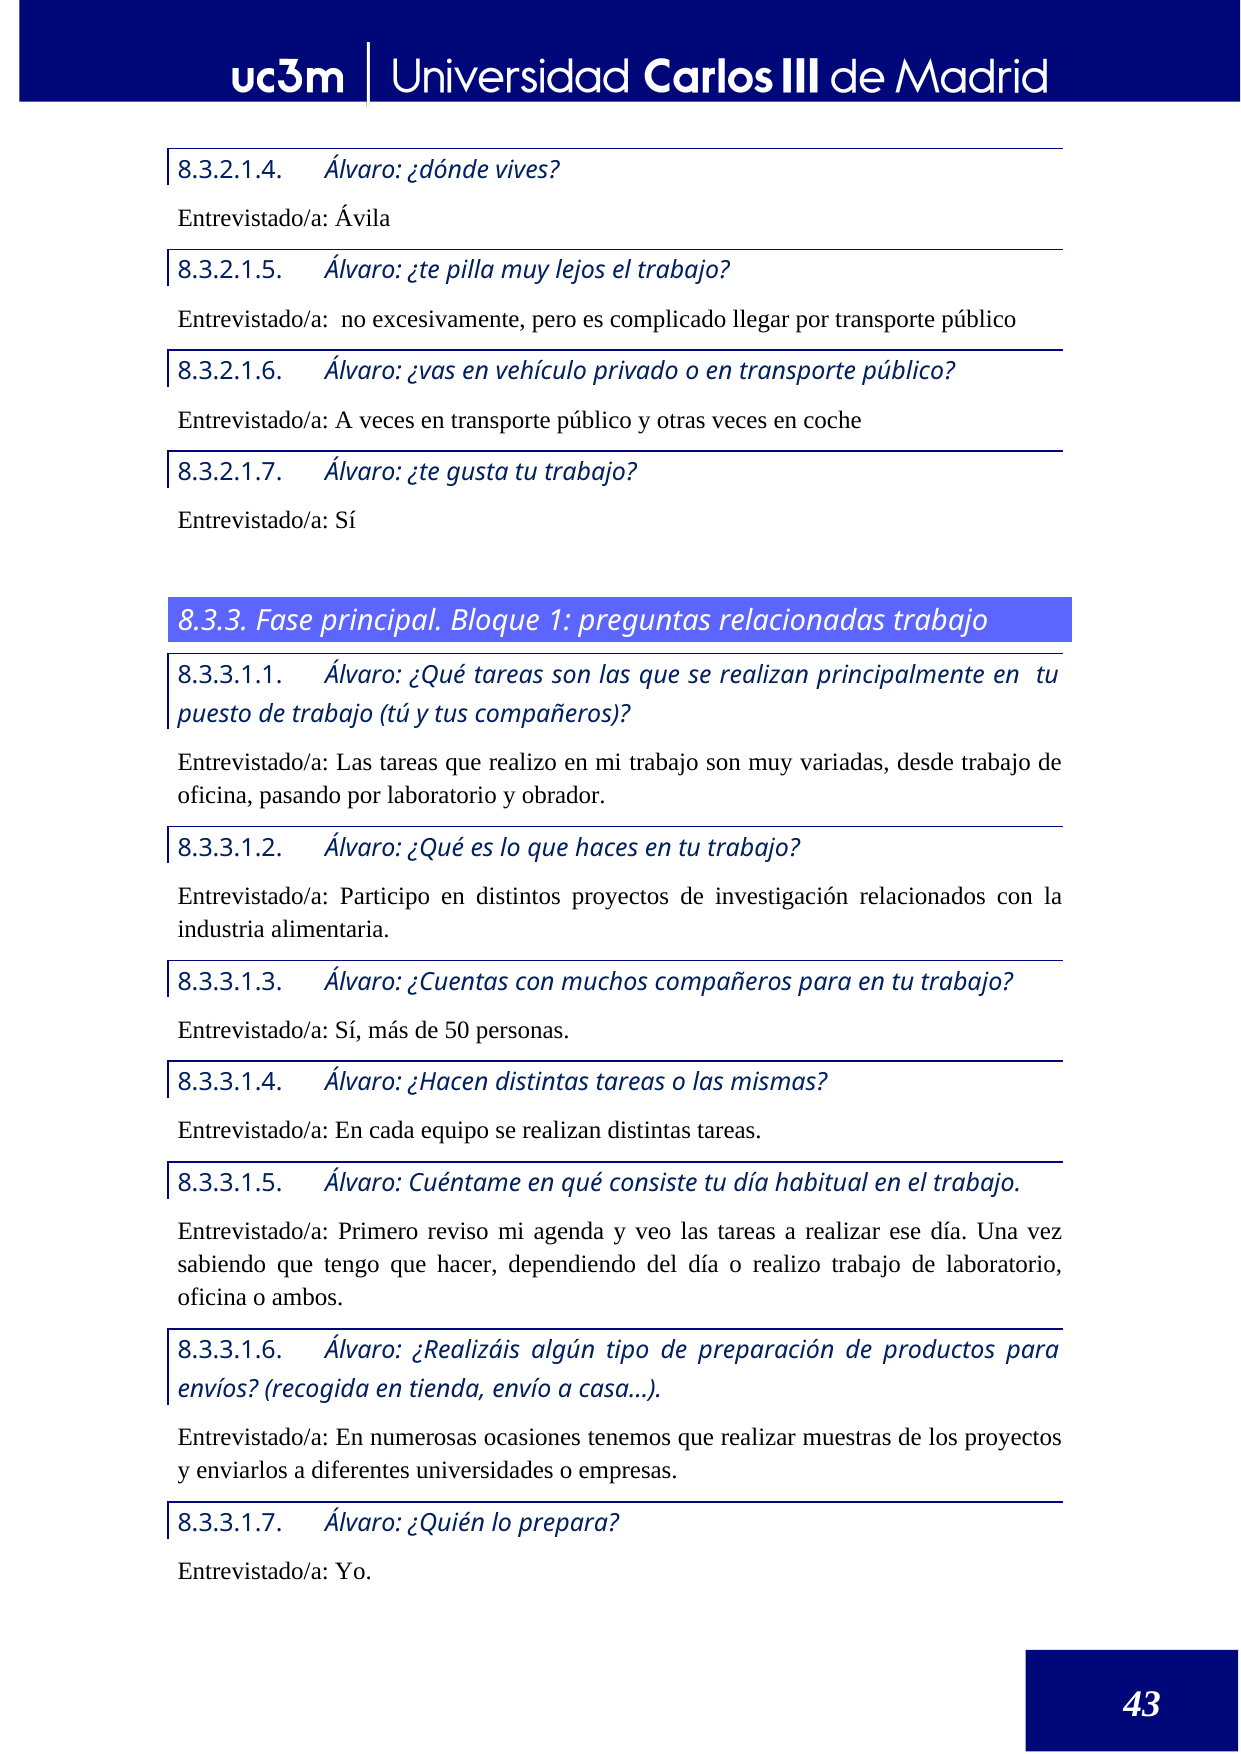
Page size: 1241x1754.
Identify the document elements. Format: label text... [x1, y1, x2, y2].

text Entrevistado/a: Las tareas que realizo en mi trabajo son muy variadas, desde trabajo de oficina, pasando por laboratorio y obrador. [177, 747, 1063, 809]
text Entrevistado/a: En cada equipo se realizan distintas tareas. [177, 1116, 1063, 1144]
subtitle Álvaro: ¿Realizáis algún tipo de preparación de productos para envíos? (recogida en tienda, envío a casa…). [169, 1330, 1063, 1405]
subtitle Álvaro: ¿vas en vehículo privado o en transporte público? [169, 351, 1063, 387]
text Entrevistado/a: En numerosas ocasiones tenemos que realizar muestras de los proyectos y enviarlos a diferentes universidades o empresas. [177, 1422, 1063, 1484]
text Entrevistado/a: no excesivamente, pero es complicado llegar por transporte público [177, 304, 1063, 333]
subtitle Álvaro: ¿Qué es lo que haces en tu trabajo? [169, 827, 1063, 863]
subtitle Álvaro: Cuéntame en qué consiste tu día habitual en el trabajo. [169, 1163, 1063, 1199]
subtitle Fase principal. Bloque 1: preguntas relacionadas trabajo [169, 598, 1071, 641]
subtitle Álvaro: ¿te gusta tu trabajo? [169, 452, 1063, 488]
text Entrevistado/a: A veces en transporte público y otras veces en coche [177, 405, 1063, 433]
text Entrevistado/a: Participo en distintos proyectos de investigación relacionados con la industria alimentaria. [177, 881, 1063, 943]
subtitle Álvaro: ¿Quién lo prepara? [169, 1503, 1063, 1539]
text Entrevistado/a: Sí, más de 50 personas. [177, 1015, 1063, 1043]
subtitle Álvaro: ¿dónde vives? [169, 149, 1063, 185]
text Entrevistado/a: Sí [177, 506, 1063, 534]
text Entrevistado/a: Primero reviso mi agenda y veo las tareas a realizar ese día. Una vez sabiendo que tengo que hacer, dependiendo del día o realizo trabajo de laboratorio, oficina o ambos. [177, 1216, 1063, 1311]
subtitle Álvaro: ¿Cuentas con muchos compañeros para en tu trabajo? [169, 961, 1063, 997]
subtitle Álvaro: ¿te pilla muy lejos el trabajo? [169, 250, 1063, 286]
subtitle Álvaro: ¿Hacen distintas tareas o las mismas? [169, 1062, 1063, 1098]
subtitle Álvaro: ¿Qué tareas son las que se realizan principalmente en tu puesto de trabajo (tú y tus compañeros)? [169, 654, 1063, 729]
text Entrevistado/a: Yo. [177, 1556, 1063, 1585]
picture [196, 31, 1083, 107]
text Entrevistado/a: Ávila [177, 203, 1063, 232]
